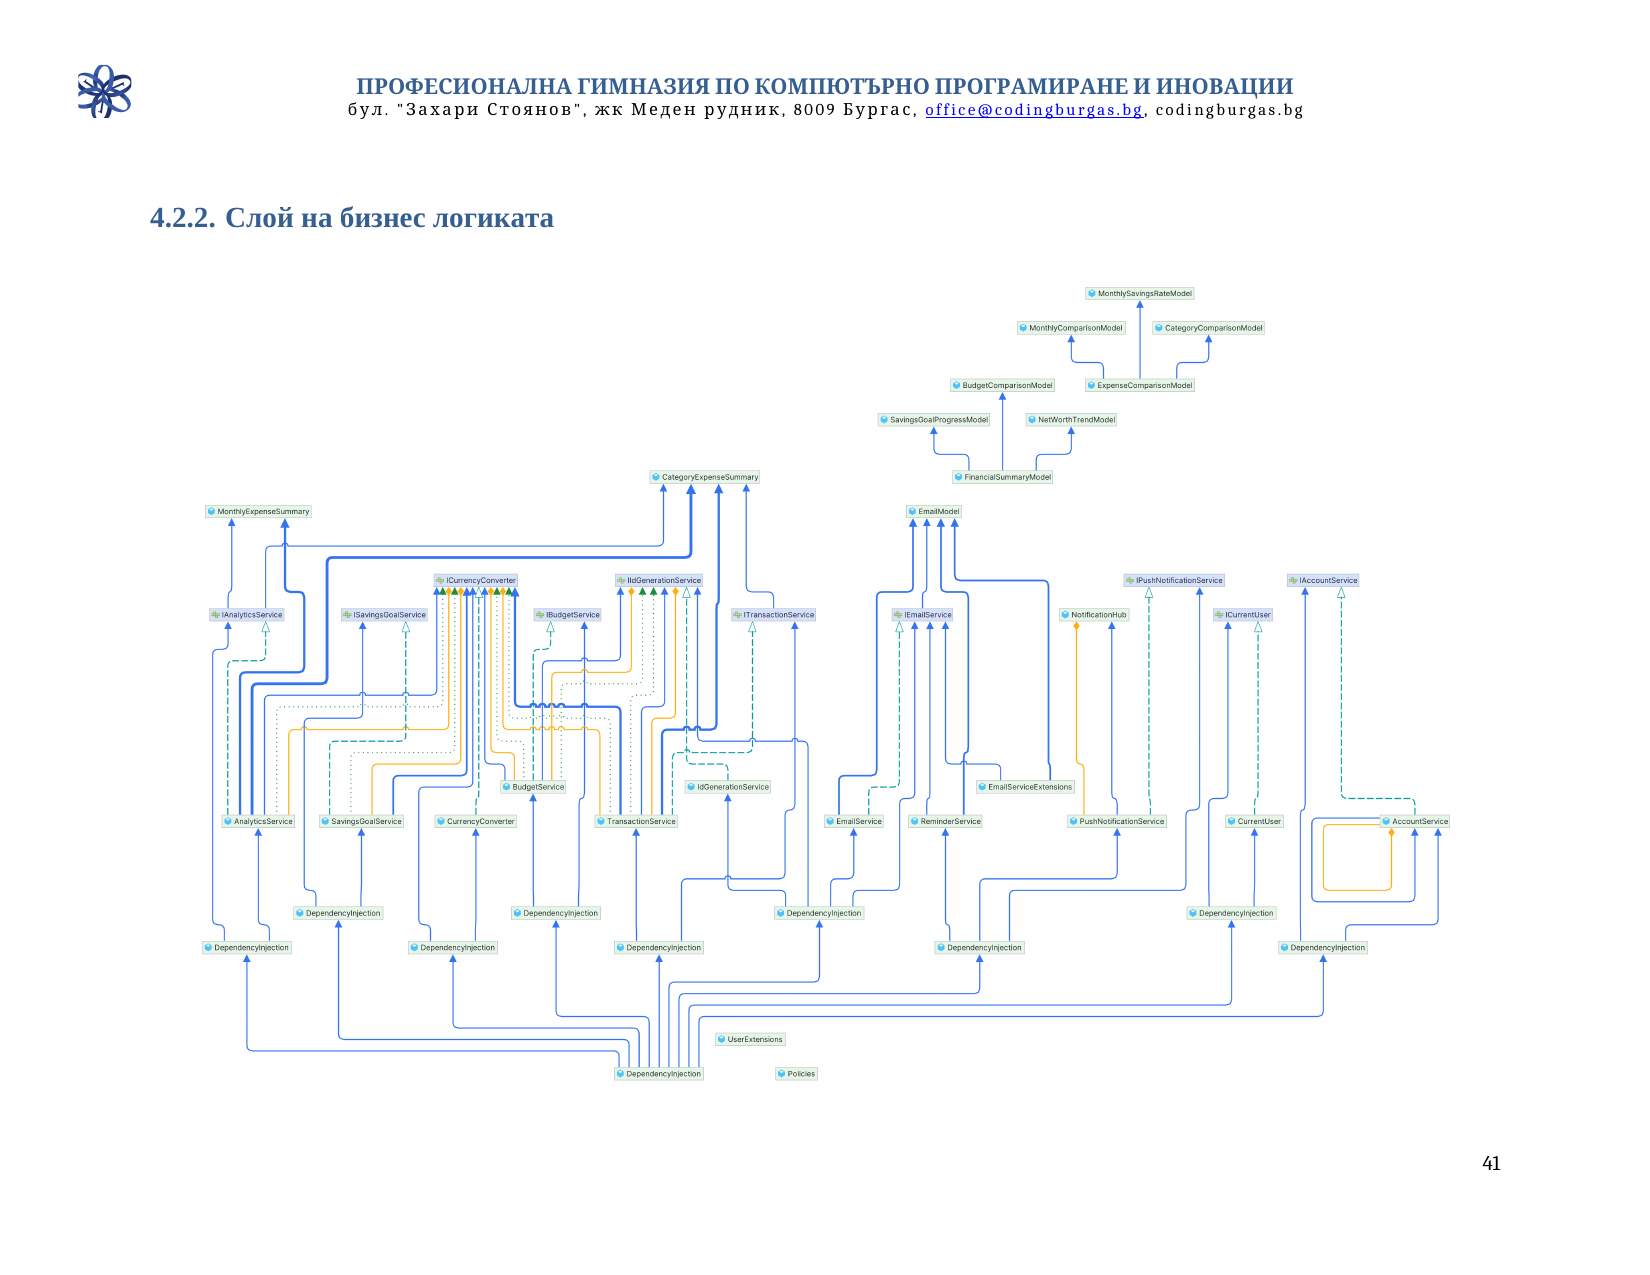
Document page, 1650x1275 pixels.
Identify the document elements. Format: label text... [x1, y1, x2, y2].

picture [78, 64, 132, 118]
subtitle Слой на бизнес логиката [150, 200, 1500, 233]
picture [190, 275, 1461, 1092]
